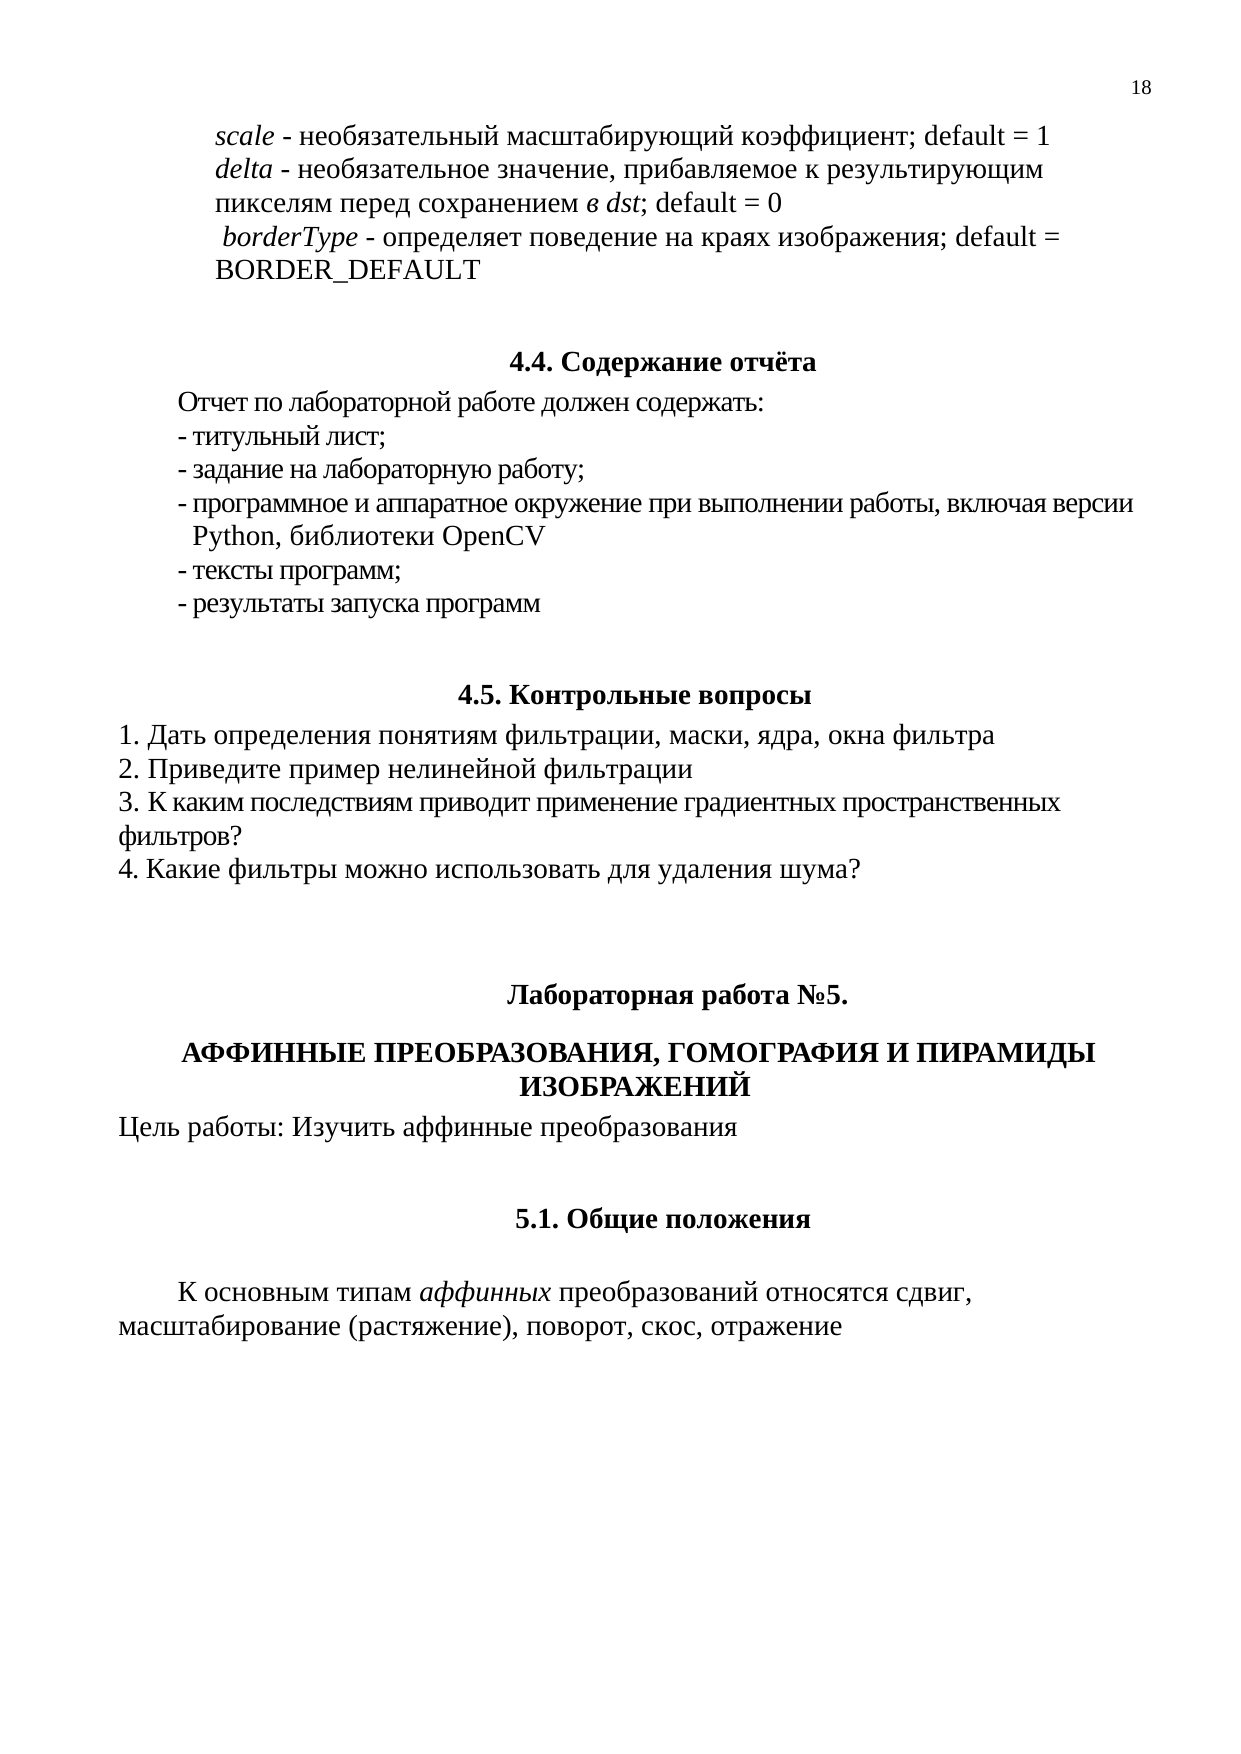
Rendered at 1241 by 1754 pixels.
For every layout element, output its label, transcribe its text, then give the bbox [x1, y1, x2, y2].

list - результаты запуска программ [118, 585, 1152, 619]
text - титульный лист; [118, 418, 1152, 451]
text 1. Дать определения понятиям фильтрации, маски, ядра, окна фильтра [118, 717, 1152, 751]
list delta - необязательное значение, прибавляемое к результирующим пикселям перед сохранением в dst; default = 0 [215, 152, 1152, 219]
subtitle 4.4. Содержание отчёта [174, 344, 1152, 378]
text 4. Какие фильтры можно использовать для удаления шума? [118, 851, 1152, 885]
subtitle 5.1. Общие положения [174, 1201, 1152, 1234]
text 3. К каким последствиям приводит применение градиентных пространственных фильтров? [118, 784, 1152, 851]
text - задание на лабораторную работу; [118, 451, 1152, 485]
list borderType - определяет поведение на краях изображения; default = BORDER_DEFAULT [215, 219, 1152, 286]
subtitle Лабораторная работа №5. [174, 977, 1181, 1011]
text 2. Приведите пример нелинейной фильтрации [118, 751, 1152, 784]
text - программное и аппаратное окружение при выполнении работы, включая версии Python, библиотеки OpenCV [177, 485, 1152, 552]
list - тексты программ; [118, 552, 1152, 585]
text Цель работы: Изучить аффинные преобразования [118, 1109, 1152, 1142]
list К основным типам аффинных преобразований относятся сдвиг, масштабирование (растяжение), поворот, скос, отражение [118, 1274, 1152, 1341]
subtitle 4.5. Контрольные вопросы [118, 677, 1152, 711]
list scale - необязательный масштабирующий коэффициент; default = 1 [215, 118, 1152, 152]
subtitle АФФИННЫЕ ПРЕОБРАЗОВАНИЯ, ГОМОГРАФИЯ И ПИРАМИДЫ ИЗОБРАЖЕНИЙ [118, 1036, 1152, 1103]
text Отчет по лабораторной работе должен содержать: [118, 384, 1152, 418]
